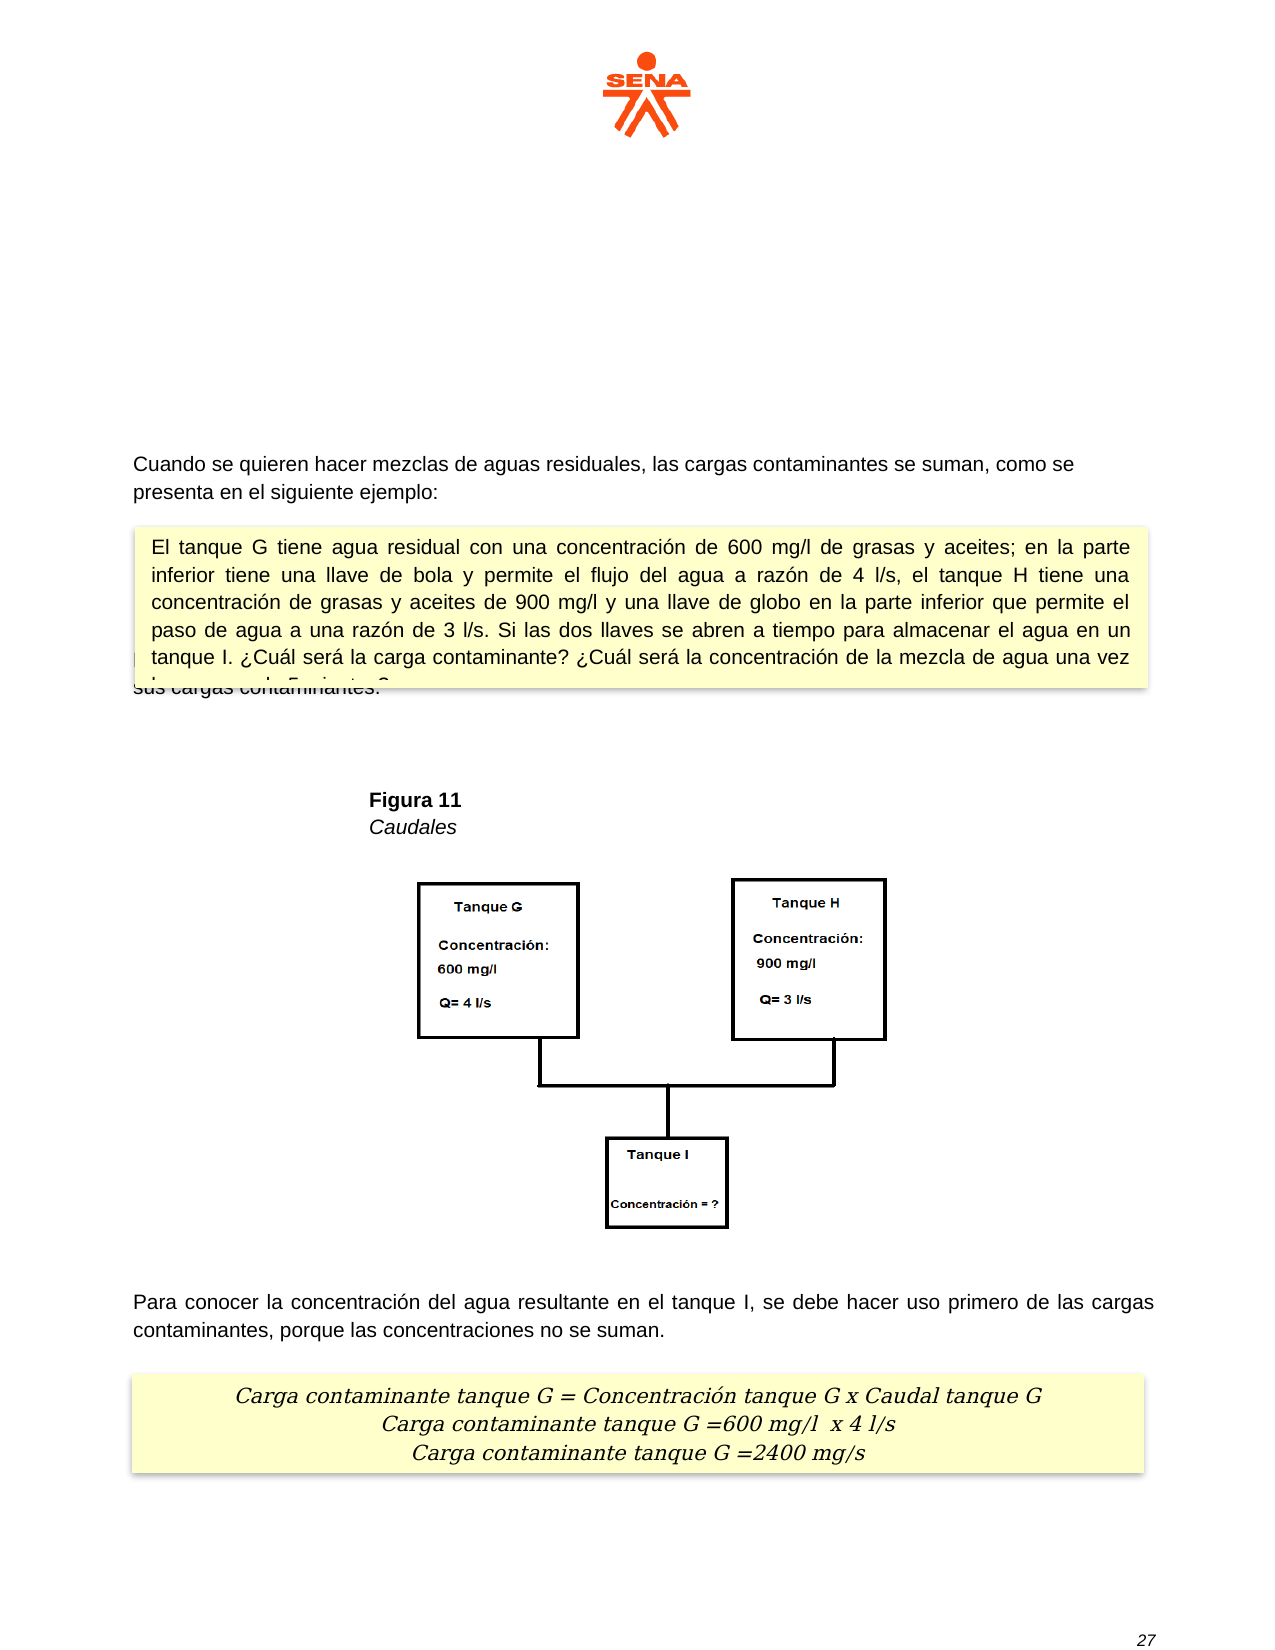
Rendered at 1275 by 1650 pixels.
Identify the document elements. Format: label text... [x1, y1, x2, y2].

text Cuando se quieren hacer mezclas de aguas residuales, las cargas contaminantes se suman, como se presenta en el siguiente ejemplo: [133, 452, 1157, 504]
picture [391, 870, 899, 1231]
text Caudales [369, 815, 1157, 839]
text Para conocer la concentración del agua resultante en el tanque I, se debe hacer uso primero de las cargas contaminantes, porque las concentraciones no se suman. [133, 1290, 1157, 1341]
text La siguiente figura muestra la representación de caudales cuando se realizan mezclas de aguas residuales y sus cargas contaminantes. [133, 647, 1157, 699]
picture [593, 48, 697, 142]
text Figura 11 [369, 788, 1157, 812]
